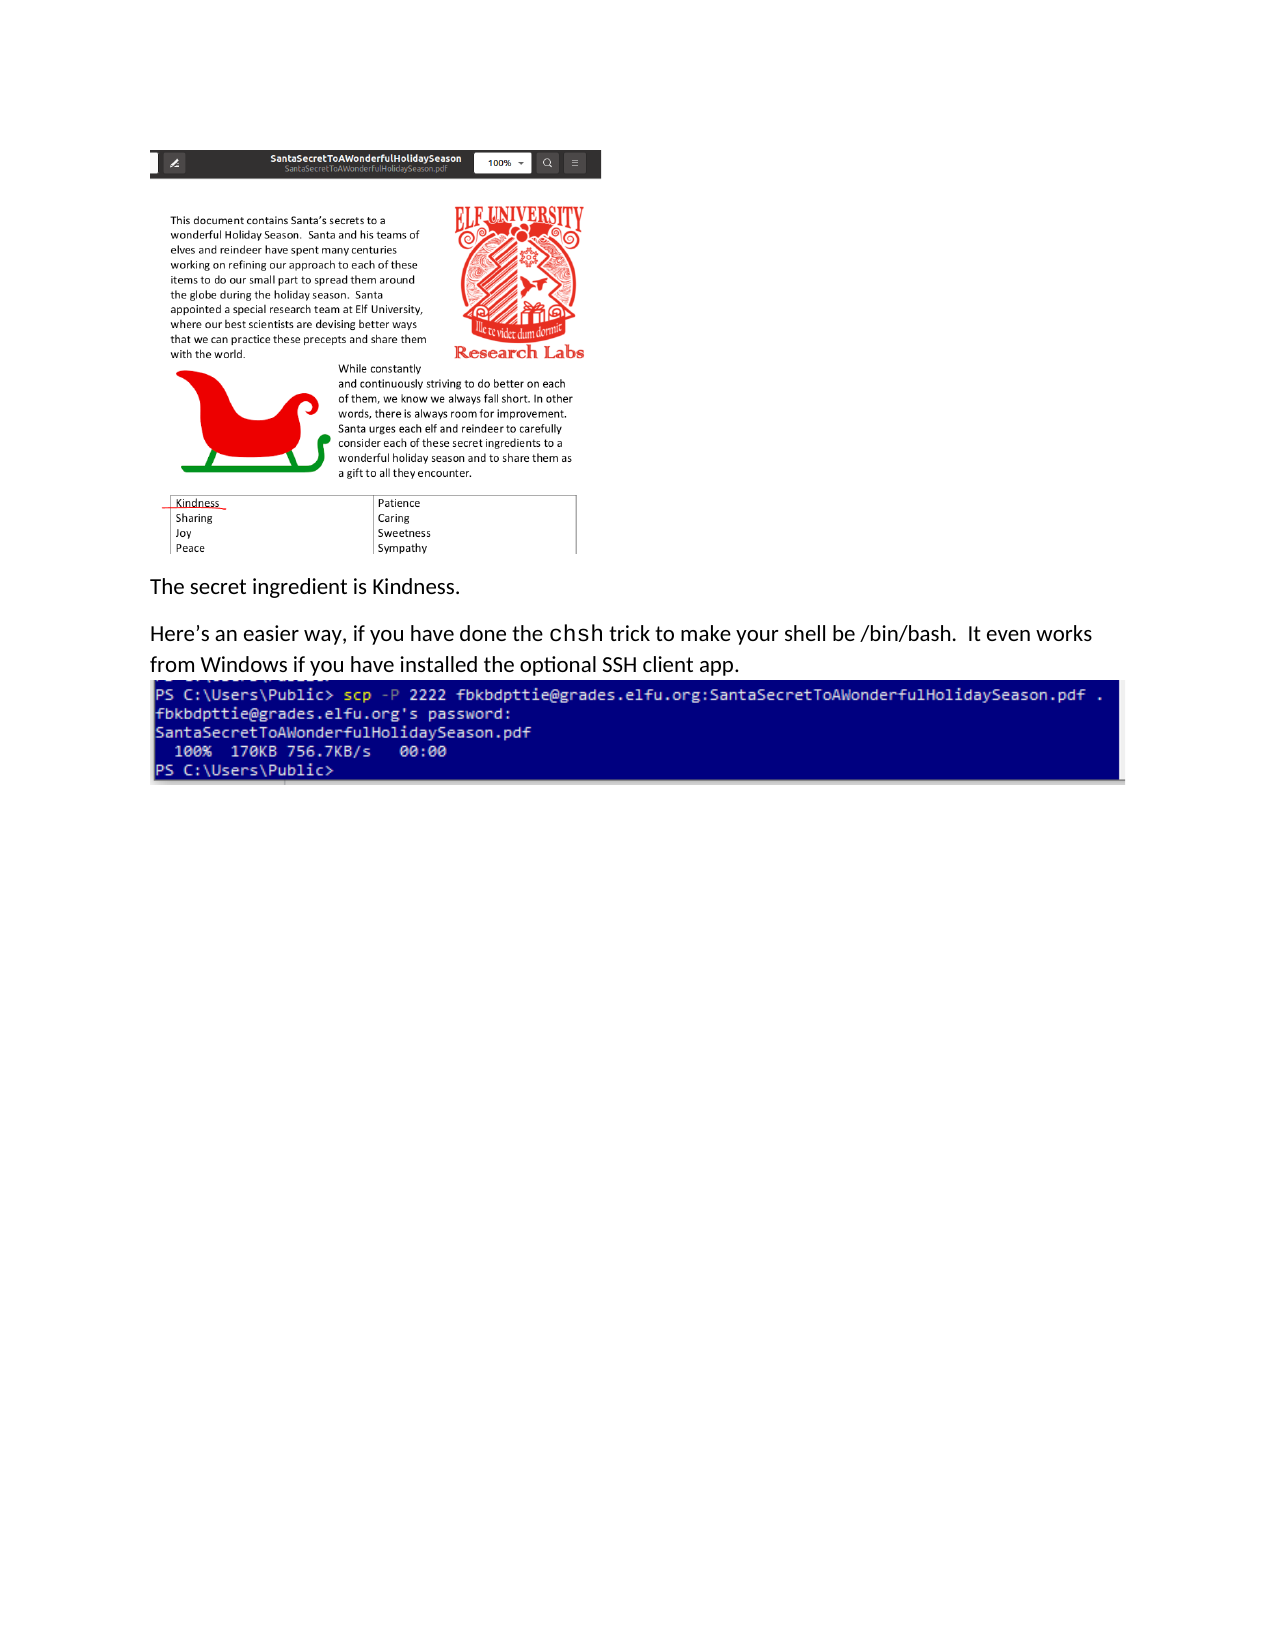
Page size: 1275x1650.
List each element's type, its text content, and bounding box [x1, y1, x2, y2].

picture [150, 150, 602, 554]
text The secret ingredient is Kindness. [150, 572, 1125, 600]
text Here’s an easier way, if you have done the chsh trick to make your shell be /bin/bash. It even works from Windows if you have installed the optional SSH client app. [150, 619, 1125, 680]
picture [150, 680, 1125, 785]
